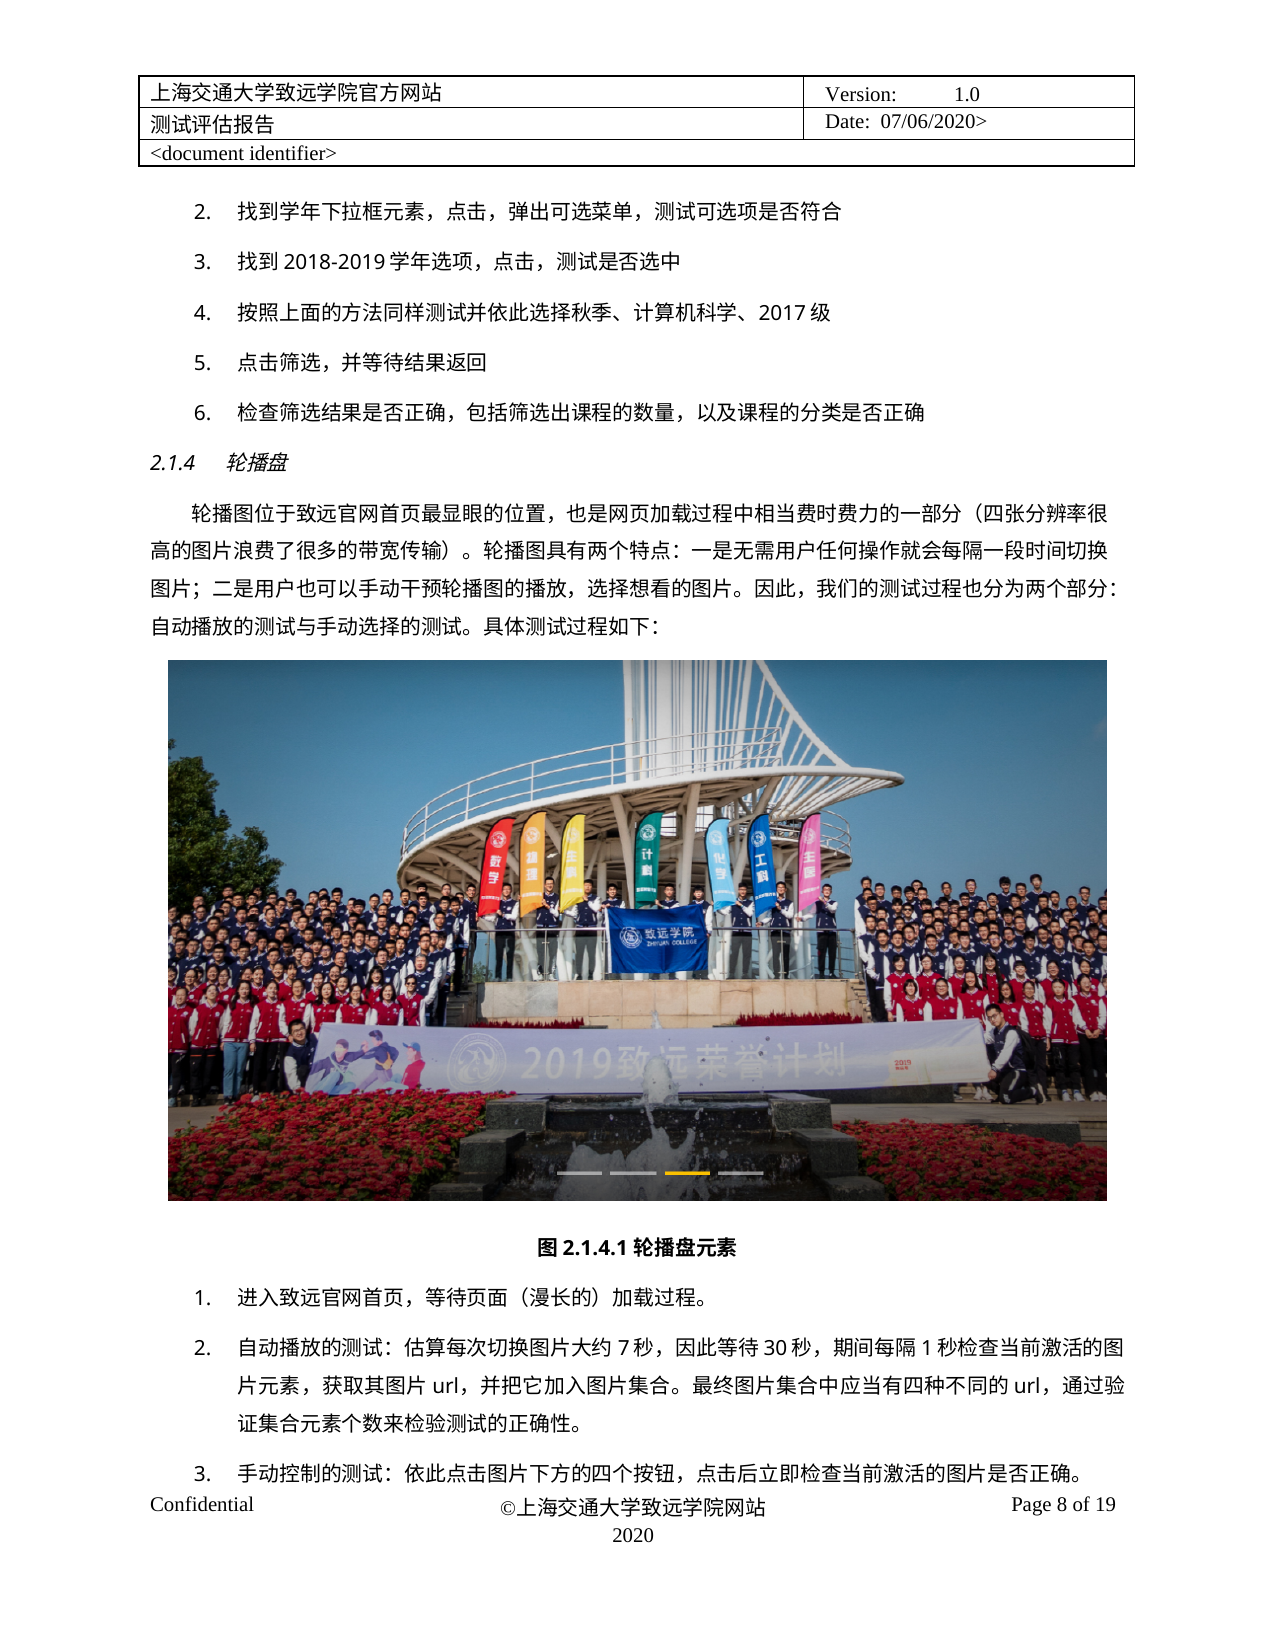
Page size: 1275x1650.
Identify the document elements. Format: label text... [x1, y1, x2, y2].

list 进入致远官网首页，等待页面（漫长的）加载过程。 [194, 1281, 1125, 1312]
list 手动控制的测试：依此点击图片下方的四个按钮，点击后立即检查当前激活的图片是否正确。 [194, 1457, 1125, 1488]
subtitle 轮播盘 [150, 447, 1125, 477]
list 按照上面的方法同样测试并依此选择秋季、计算机科学、2017级 [194, 296, 1125, 326]
list 自动播放的测试：估算每次切换图片大约7秒，因此等待30秒，期间每隔1秒检查当前激活的图片元素，获取其图片url，并把它加入图片集合。最终图片集合中应当有四种不同的url，通过验证集合元素个数来检验测试的正确性。 [194, 1332, 1125, 1437]
list 点击筛选，并等待结果返回 [194, 346, 1125, 376]
list 找到2018-2019学年选项，点击，测试是否选中 [194, 245, 1125, 276]
text 图2.1.4.1 轮播盘元素 [150, 1231, 1125, 1261]
picture [168, 660, 1107, 1206]
list 找到学年下拉框元素，点击，弹出可选菜单，测试可选项是否符合 [194, 195, 1125, 225]
text 轮播图位于致远官网首页最显眼的位置，也是网页加载过程中相当费时费力的一部分（四张分辨率很高的图片浪费了很多的带宽传输）。轮播图具有两个特点：一是无需用户任何操作就会每隔一段时间切换图片；二是用户也可以手动干预轮播图的播放，选择想看的图片。因此，我们的测试过程也分为两个部分：自动播放的测试与手动选择的测试。具体测试过程如下： [150, 497, 1125, 640]
list 检查筛选结果是否正确，包括筛选出课程的数量，以及课程的分类是否正确 [194, 396, 1125, 427]
